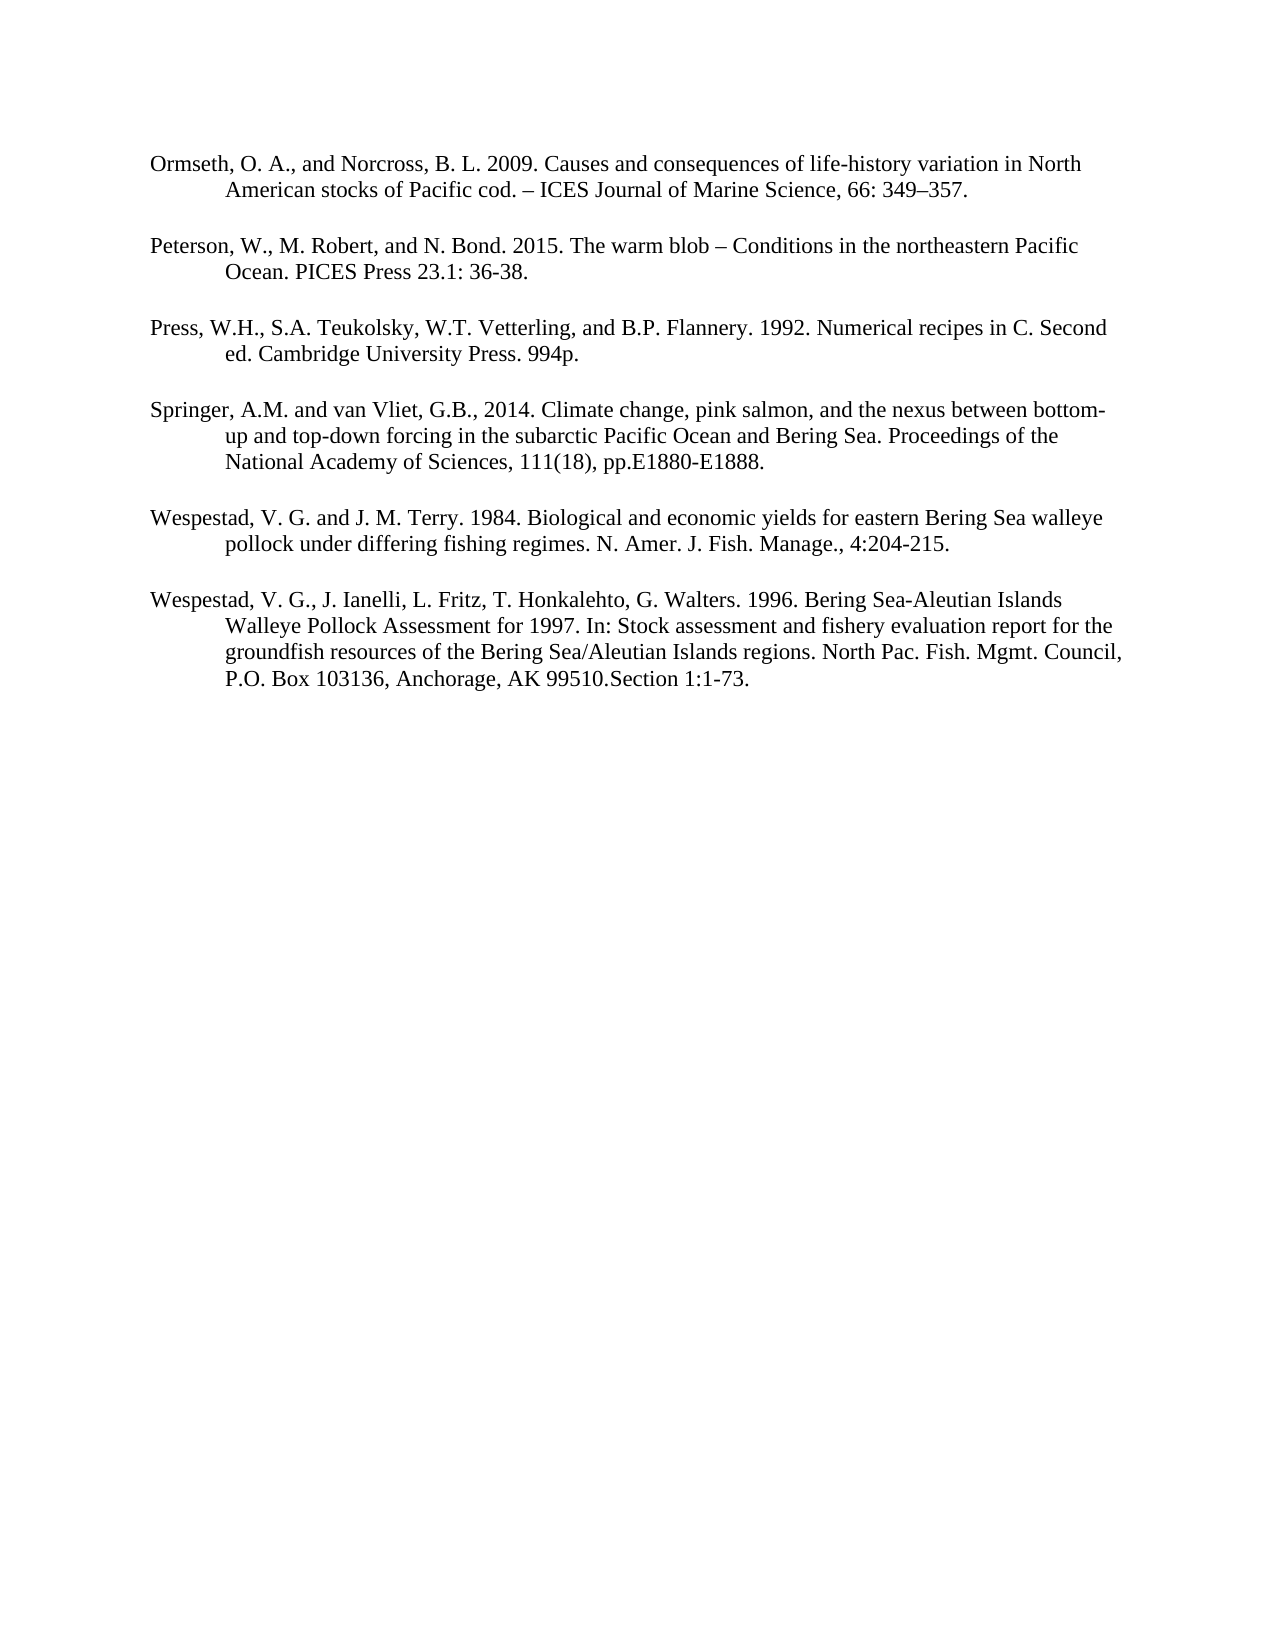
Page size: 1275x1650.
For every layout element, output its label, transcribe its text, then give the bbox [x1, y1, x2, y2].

text Ormseth, O. A., and Norcross, B. L. 2009. Causes and consequences of life-history variation in North American stocks of Pacific cod. – ICES Journal of Marine Science, 66: 349–357. [150, 150, 1125, 203]
text Press, W.H., S.A. Teukolsky, W.T. Vetterling, and B.P. Flannery. 1992. Numerical recipes in C. Second ed. Cambridge University Press. 994p. [150, 314, 1125, 366]
text Peterson, W., M. Robert, and N. Bond. 2015. The warm blob – Conditions in the northeastern Pacific Ocean. PICES Press 23.1: 36-38. [150, 232, 1125, 284]
text Wespestad, V. G. and J. M. Terry. 1984. Biological and economic yields for eastern Bering Sea walleye pollock under differing fishing regimes. N. Amer. J. Fish. Manage., 4:204-215. [150, 504, 1125, 557]
text Wespestad, V. G., J. Ianelli, L. Fritz, T. Honkalehto, G. Walters. 1996. Bering Sea-Aleutian Islands Walleye Pollock Assessment for 1997. In: Stock assessment and fishery evaluation report for the groundfish resources of the Bering Sea/Aleutian Islands regions. North Pac. Fish. Mgmt. Council, P.O. Box 103136, Anchorage, AK 99510.Section 1:1-73. [150, 586, 1125, 691]
text Springer, A.M. and van Vliet, G.B., 2014. Climate change, pink salmon, and the nexus between bottom-up and top-down forcing in the subarctic Pacific Ocean and Bering Sea. Proceedings of the National Academy of Sciences, 111(18), pp.E1880-E1888. [150, 396, 1125, 475]
